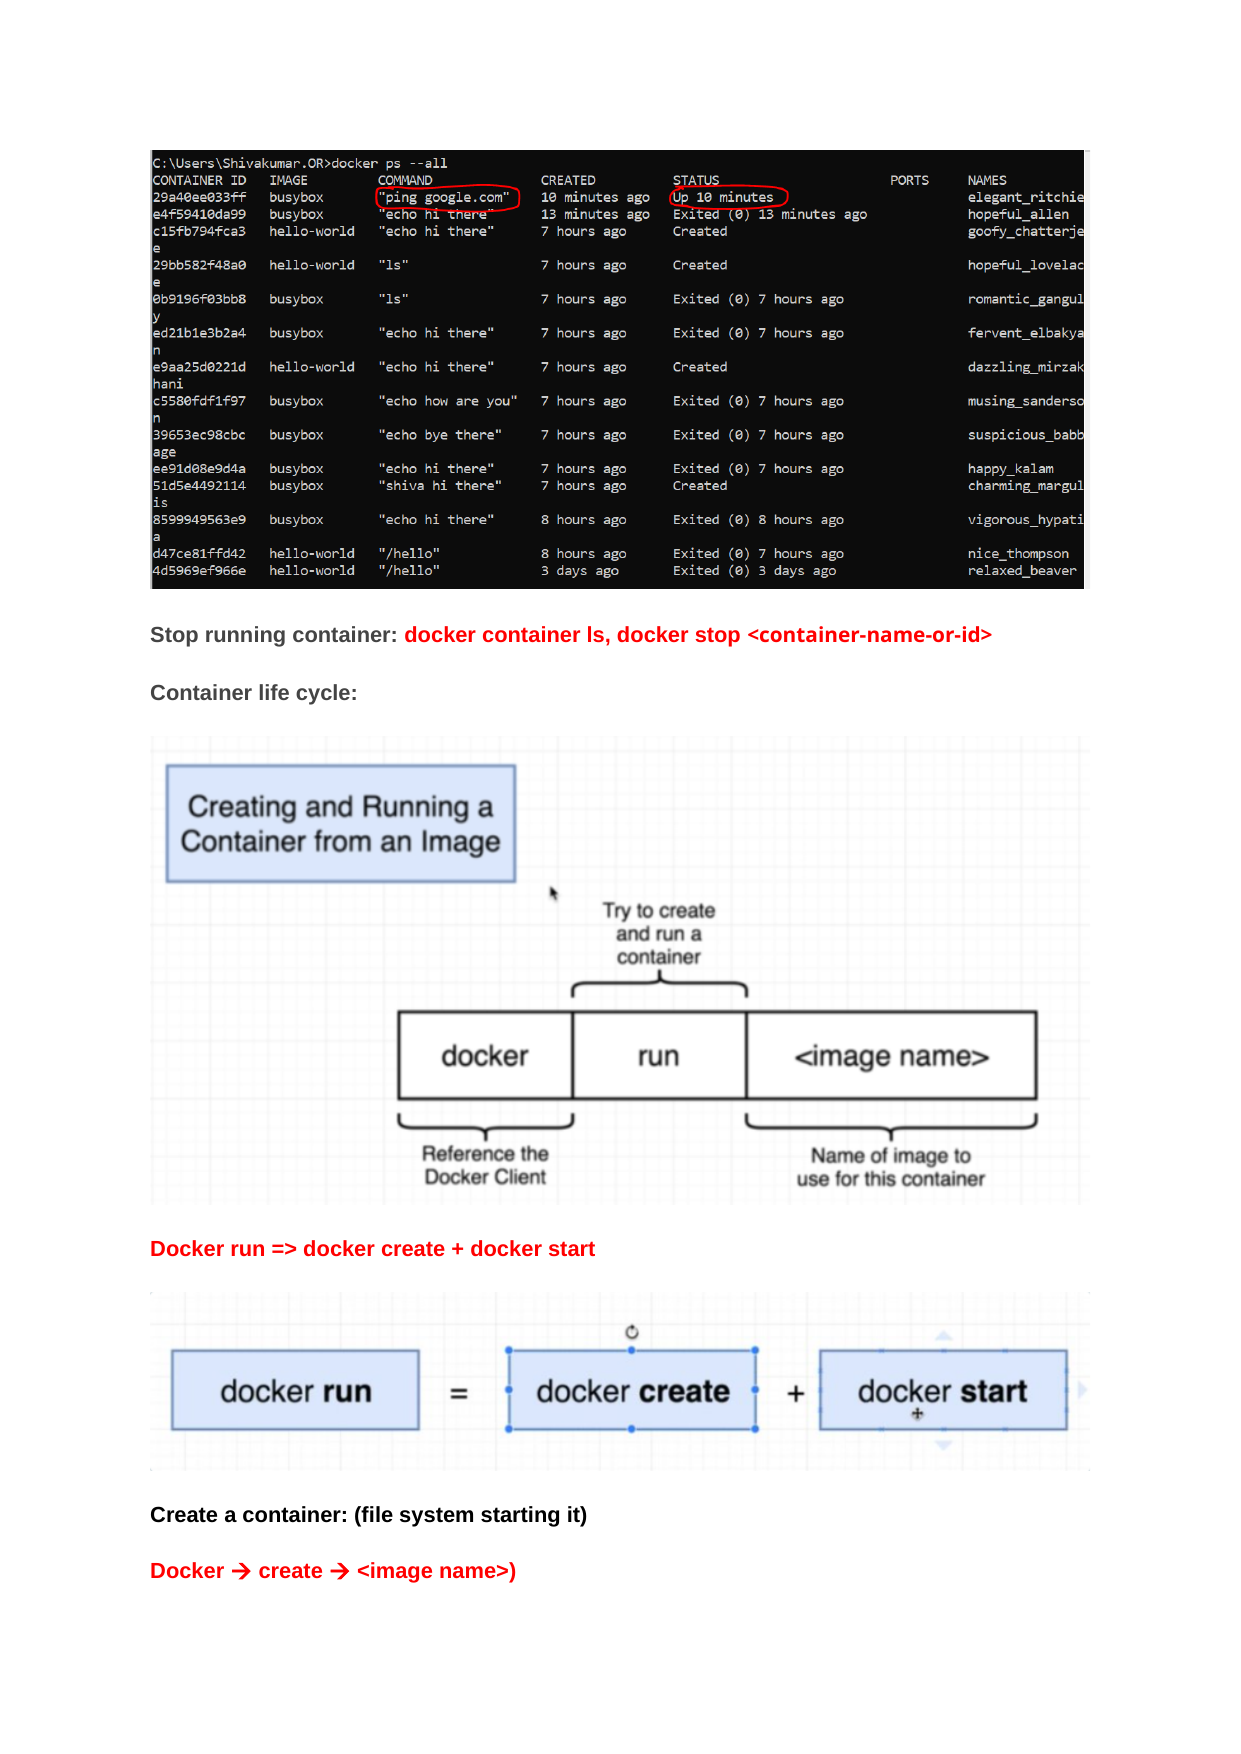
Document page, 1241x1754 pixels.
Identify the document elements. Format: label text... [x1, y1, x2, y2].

text Docker run => docker create + docker start [150, 1236, 1090, 1261]
text Create a container: (file system starting it) [150, 1502, 1090, 1527]
picture [150, 150, 1091, 589]
text Stop running container: docker container ls, docker stop <container-name-or-id> [150, 620, 1090, 648]
picture [150, 736, 1091, 1205]
text Docker create <image name>) [150, 1558, 1090, 1584]
picture [150, 1292, 1091, 1471]
text Container life cycle: [150, 680, 1090, 705]
